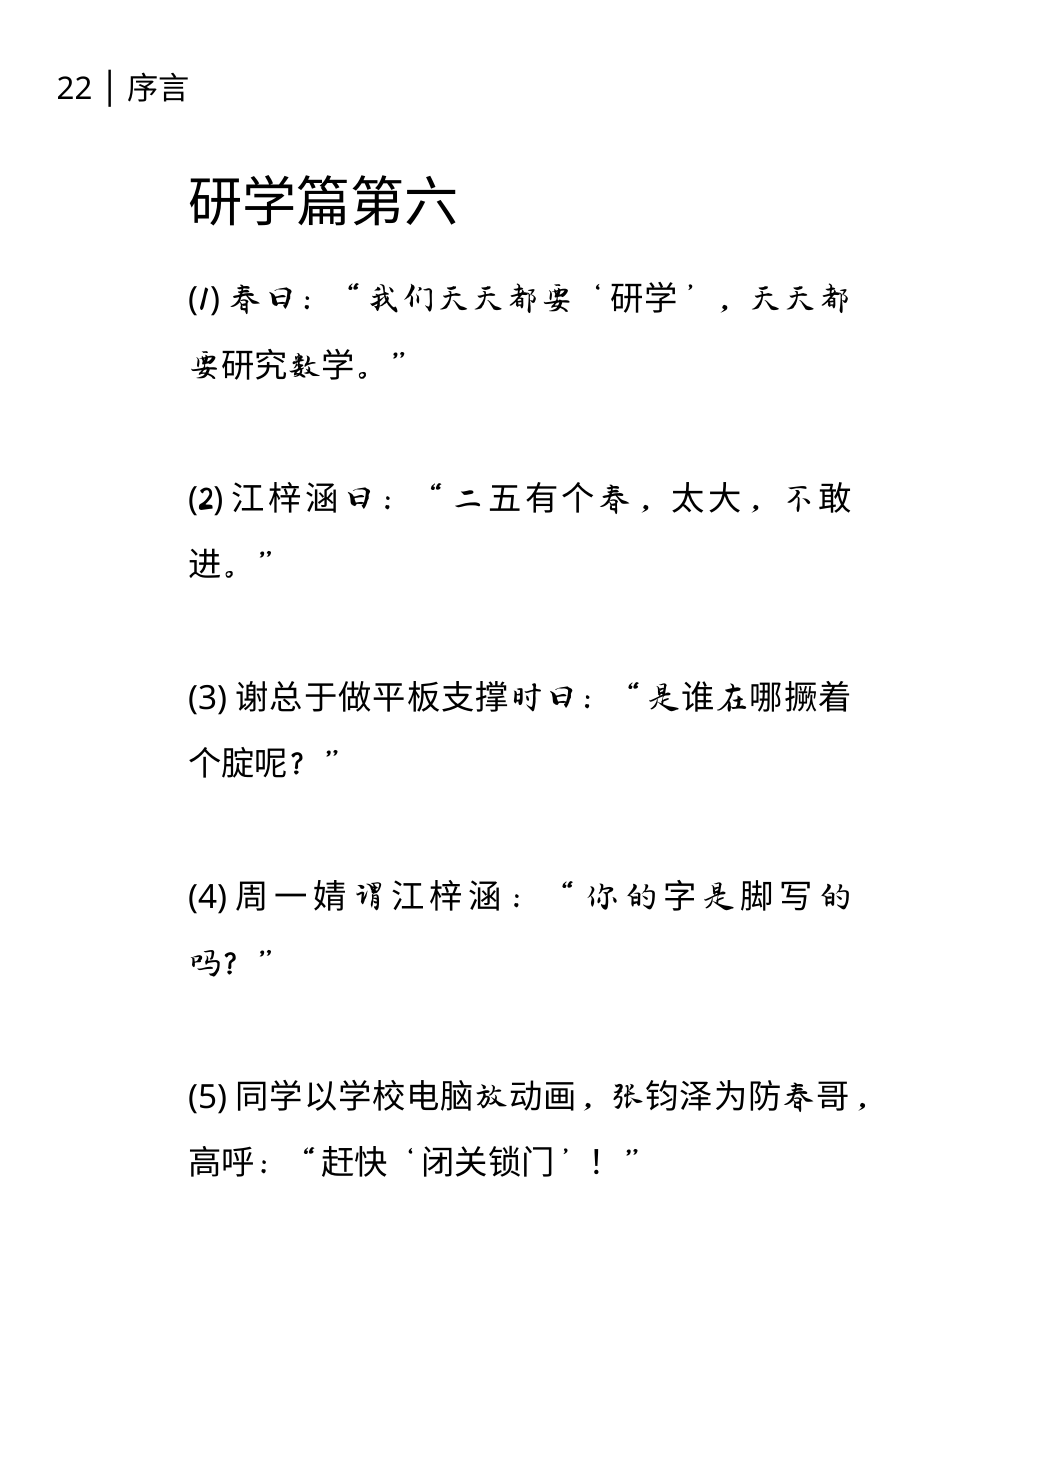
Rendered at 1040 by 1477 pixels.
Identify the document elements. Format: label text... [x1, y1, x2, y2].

list 周一婧谓江梓涵：“你的字是脚写的吗？” [188, 864, 852, 997]
list 春曰：“我们天天都要‘研学’，天天都要研究数学。” [188, 266, 852, 399]
list 同学以学校电脑放动画，张钧泽为防春哥，高呼：“赶快‘闭关锁门’！” [188, 1064, 852, 1197]
text 研学篇第六 [188, 166, 852, 233]
list 江梓涵曰：“二五有个春，太大，不敢进。” [188, 466, 852, 599]
list 谢总于做平板支撑时曰：“是谁在哪撅着个腚呢？” [188, 665, 852, 798]
